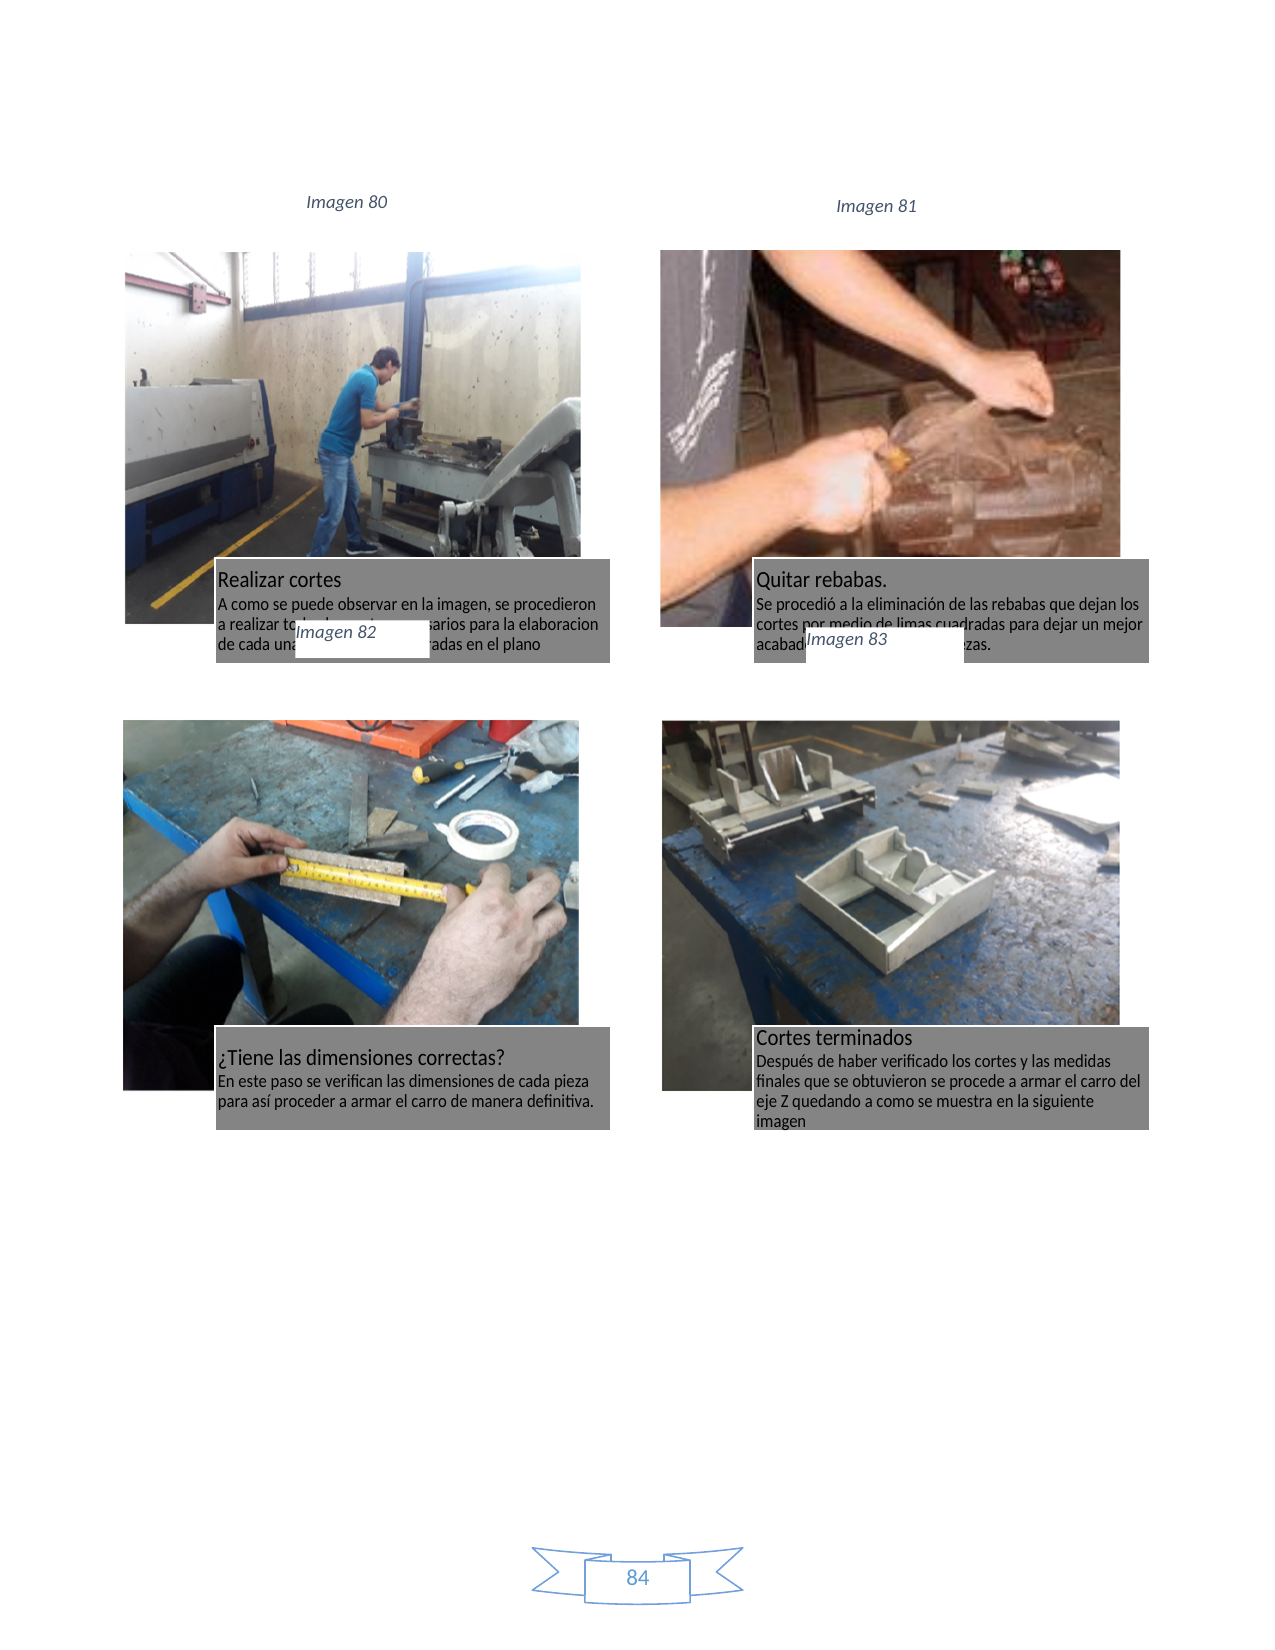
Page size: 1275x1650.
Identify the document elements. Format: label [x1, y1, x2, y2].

picture [660, 250, 1121, 627]
picture [122, 250, 582, 627]
picture [660, 718, 1121, 1094]
picture [122, 718, 582, 1094]
